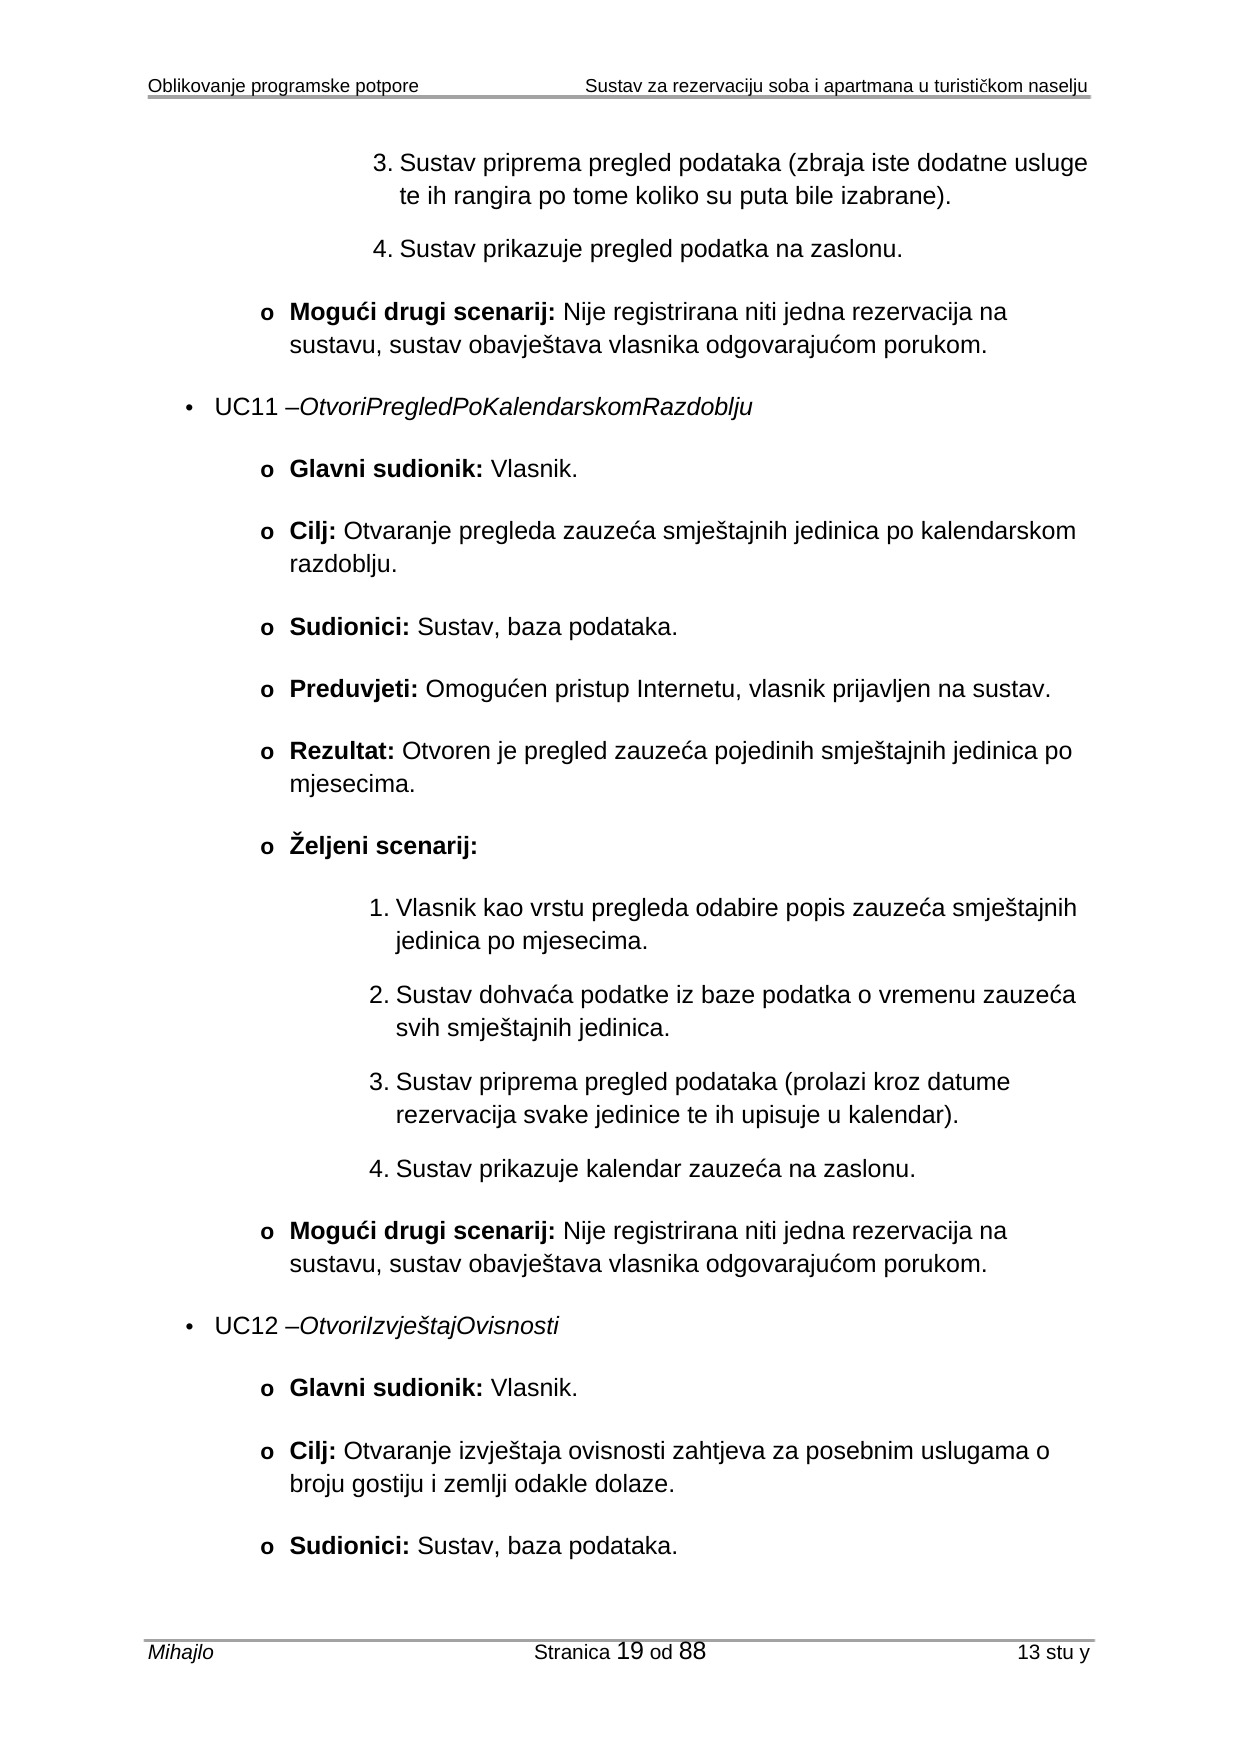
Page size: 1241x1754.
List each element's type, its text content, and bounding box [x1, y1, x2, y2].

list Sustav priprema pregled podataka (zbraja iste dodatne usluge te ih rangira po tome koliko su puta bile izabrane). [373, 148, 1093, 209]
list Vlasnik kao vrstu pregleda odabire popis zauzeća smještajnih jedinica po mjesecima. [369, 893, 1093, 955]
picture [147, 95, 1092, 99]
list Sustav dohvaća podatke iz baze podatka o vremenu zauzeća svih smještajnih jedinica. [369, 980, 1093, 1042]
list Rezultat: Otvoren je pregled zauzeća pojedinih smještajnih jedinica po mjesecima. [260, 736, 1093, 798]
list Sustav priprema pregled podataka (prolazi kroz datume rezervacija svake jedinice te ih upisuje u kalendar). [369, 1067, 1093, 1129]
list Cilj: Otvaranje pregleda zauzeća smještajnih jedinica po kalendarskom razdoblju. [260, 516, 1093, 578]
list Mogući drugi scenarij: Nije registrirana niti jedna rezervacija na sustavu, sustav obavještava vlasnika odgovarajućom porukom. [260, 297, 1093, 358]
list Cilj: Otvaranje izvještaja ovisnosti zahtjeva za posebnim uslugama o broju gostiju i zemlji odakle dolaze. [260, 1436, 1093, 1497]
list Glavni sudionik: Vlasnik. [260, 1373, 1093, 1402]
list Glavni sudionik: Vlasnik. [260, 454, 1093, 483]
list Mogući drugi scenarij: Nije registrirana niti jedna rezervacija na sustavu, sustav obavještava vlasnika odgovarajućom porukom. [260, 1216, 1093, 1278]
list Sustav prikazuje kalendar zauzeća na zaslonu. [369, 1154, 1093, 1183]
list Sustav prikazuje pregled podatka na zaslonu. [373, 234, 1093, 263]
list UC12 –OtvoriIzvještajOvisnosti [185, 1311, 1093, 1340]
list Sudionici: Sustav, baza podataka. [260, 611, 1093, 640]
list Sudionici: Sustav, baza podataka. [260, 1531, 1093, 1559]
list UC11 –OtvoriPregledPoKalendarskomRazdoblju [185, 392, 1093, 421]
list Preduvjeti: Omogućen pristup Internetu, vlasnik prijavljen na sustav. [260, 674, 1093, 702]
list Željeni scenarij: [260, 831, 1093, 860]
